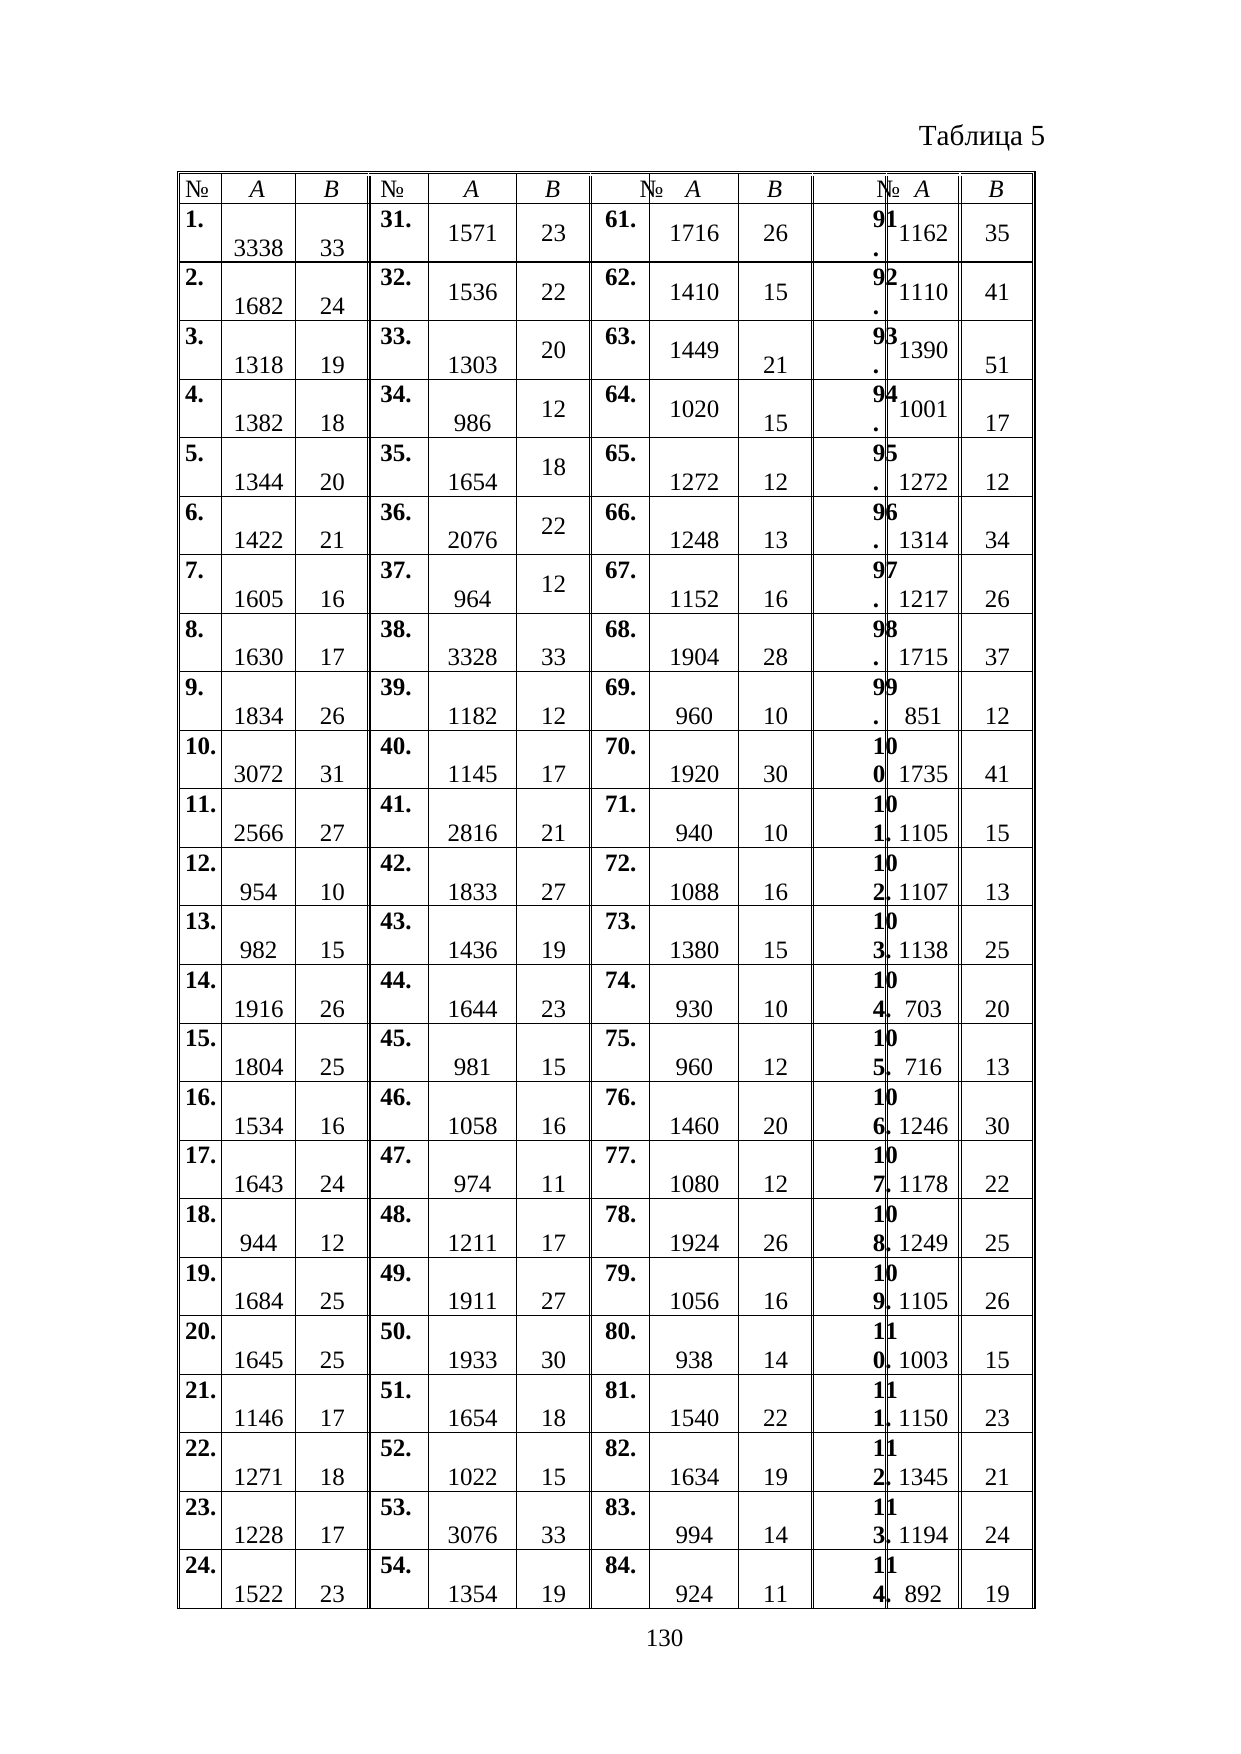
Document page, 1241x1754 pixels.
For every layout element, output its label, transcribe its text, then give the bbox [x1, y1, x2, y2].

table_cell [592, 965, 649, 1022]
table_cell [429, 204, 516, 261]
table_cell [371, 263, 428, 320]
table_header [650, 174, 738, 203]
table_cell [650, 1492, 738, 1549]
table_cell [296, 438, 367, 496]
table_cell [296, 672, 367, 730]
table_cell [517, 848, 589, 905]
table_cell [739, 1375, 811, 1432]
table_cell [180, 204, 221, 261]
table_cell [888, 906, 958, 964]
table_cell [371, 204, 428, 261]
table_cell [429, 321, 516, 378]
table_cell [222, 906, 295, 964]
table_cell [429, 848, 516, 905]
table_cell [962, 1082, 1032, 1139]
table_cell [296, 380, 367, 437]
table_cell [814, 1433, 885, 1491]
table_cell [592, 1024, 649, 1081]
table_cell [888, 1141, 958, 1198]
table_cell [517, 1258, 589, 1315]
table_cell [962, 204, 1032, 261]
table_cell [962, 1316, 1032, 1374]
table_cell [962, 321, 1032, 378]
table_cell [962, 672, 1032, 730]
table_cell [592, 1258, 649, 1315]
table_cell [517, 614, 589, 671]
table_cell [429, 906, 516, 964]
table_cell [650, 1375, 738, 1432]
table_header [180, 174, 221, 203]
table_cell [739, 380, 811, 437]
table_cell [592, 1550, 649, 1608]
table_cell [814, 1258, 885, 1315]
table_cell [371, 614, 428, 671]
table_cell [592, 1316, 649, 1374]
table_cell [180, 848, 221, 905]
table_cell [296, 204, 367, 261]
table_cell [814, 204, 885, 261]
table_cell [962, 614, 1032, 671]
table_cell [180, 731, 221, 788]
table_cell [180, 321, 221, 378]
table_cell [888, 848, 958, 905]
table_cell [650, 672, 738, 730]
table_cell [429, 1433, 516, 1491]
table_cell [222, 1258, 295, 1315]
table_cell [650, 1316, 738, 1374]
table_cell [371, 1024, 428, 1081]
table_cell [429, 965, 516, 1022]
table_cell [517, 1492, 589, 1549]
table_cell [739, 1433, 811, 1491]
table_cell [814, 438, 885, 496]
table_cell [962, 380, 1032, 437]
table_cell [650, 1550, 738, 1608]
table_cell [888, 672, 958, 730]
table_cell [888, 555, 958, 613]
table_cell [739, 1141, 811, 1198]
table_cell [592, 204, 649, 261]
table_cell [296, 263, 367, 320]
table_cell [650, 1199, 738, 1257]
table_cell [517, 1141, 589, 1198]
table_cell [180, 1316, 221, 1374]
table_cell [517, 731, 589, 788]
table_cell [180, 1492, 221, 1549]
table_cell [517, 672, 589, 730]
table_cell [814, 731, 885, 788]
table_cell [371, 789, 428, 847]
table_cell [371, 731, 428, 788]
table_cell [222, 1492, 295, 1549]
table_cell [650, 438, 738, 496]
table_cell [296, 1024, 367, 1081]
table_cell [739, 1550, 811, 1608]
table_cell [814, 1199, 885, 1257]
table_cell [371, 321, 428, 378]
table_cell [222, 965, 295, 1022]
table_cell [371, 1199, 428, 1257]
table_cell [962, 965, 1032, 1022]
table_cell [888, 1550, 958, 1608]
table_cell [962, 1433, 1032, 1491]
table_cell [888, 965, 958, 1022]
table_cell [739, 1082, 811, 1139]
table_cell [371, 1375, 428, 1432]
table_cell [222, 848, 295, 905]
text Таблица 5 [252, 118, 1045, 152]
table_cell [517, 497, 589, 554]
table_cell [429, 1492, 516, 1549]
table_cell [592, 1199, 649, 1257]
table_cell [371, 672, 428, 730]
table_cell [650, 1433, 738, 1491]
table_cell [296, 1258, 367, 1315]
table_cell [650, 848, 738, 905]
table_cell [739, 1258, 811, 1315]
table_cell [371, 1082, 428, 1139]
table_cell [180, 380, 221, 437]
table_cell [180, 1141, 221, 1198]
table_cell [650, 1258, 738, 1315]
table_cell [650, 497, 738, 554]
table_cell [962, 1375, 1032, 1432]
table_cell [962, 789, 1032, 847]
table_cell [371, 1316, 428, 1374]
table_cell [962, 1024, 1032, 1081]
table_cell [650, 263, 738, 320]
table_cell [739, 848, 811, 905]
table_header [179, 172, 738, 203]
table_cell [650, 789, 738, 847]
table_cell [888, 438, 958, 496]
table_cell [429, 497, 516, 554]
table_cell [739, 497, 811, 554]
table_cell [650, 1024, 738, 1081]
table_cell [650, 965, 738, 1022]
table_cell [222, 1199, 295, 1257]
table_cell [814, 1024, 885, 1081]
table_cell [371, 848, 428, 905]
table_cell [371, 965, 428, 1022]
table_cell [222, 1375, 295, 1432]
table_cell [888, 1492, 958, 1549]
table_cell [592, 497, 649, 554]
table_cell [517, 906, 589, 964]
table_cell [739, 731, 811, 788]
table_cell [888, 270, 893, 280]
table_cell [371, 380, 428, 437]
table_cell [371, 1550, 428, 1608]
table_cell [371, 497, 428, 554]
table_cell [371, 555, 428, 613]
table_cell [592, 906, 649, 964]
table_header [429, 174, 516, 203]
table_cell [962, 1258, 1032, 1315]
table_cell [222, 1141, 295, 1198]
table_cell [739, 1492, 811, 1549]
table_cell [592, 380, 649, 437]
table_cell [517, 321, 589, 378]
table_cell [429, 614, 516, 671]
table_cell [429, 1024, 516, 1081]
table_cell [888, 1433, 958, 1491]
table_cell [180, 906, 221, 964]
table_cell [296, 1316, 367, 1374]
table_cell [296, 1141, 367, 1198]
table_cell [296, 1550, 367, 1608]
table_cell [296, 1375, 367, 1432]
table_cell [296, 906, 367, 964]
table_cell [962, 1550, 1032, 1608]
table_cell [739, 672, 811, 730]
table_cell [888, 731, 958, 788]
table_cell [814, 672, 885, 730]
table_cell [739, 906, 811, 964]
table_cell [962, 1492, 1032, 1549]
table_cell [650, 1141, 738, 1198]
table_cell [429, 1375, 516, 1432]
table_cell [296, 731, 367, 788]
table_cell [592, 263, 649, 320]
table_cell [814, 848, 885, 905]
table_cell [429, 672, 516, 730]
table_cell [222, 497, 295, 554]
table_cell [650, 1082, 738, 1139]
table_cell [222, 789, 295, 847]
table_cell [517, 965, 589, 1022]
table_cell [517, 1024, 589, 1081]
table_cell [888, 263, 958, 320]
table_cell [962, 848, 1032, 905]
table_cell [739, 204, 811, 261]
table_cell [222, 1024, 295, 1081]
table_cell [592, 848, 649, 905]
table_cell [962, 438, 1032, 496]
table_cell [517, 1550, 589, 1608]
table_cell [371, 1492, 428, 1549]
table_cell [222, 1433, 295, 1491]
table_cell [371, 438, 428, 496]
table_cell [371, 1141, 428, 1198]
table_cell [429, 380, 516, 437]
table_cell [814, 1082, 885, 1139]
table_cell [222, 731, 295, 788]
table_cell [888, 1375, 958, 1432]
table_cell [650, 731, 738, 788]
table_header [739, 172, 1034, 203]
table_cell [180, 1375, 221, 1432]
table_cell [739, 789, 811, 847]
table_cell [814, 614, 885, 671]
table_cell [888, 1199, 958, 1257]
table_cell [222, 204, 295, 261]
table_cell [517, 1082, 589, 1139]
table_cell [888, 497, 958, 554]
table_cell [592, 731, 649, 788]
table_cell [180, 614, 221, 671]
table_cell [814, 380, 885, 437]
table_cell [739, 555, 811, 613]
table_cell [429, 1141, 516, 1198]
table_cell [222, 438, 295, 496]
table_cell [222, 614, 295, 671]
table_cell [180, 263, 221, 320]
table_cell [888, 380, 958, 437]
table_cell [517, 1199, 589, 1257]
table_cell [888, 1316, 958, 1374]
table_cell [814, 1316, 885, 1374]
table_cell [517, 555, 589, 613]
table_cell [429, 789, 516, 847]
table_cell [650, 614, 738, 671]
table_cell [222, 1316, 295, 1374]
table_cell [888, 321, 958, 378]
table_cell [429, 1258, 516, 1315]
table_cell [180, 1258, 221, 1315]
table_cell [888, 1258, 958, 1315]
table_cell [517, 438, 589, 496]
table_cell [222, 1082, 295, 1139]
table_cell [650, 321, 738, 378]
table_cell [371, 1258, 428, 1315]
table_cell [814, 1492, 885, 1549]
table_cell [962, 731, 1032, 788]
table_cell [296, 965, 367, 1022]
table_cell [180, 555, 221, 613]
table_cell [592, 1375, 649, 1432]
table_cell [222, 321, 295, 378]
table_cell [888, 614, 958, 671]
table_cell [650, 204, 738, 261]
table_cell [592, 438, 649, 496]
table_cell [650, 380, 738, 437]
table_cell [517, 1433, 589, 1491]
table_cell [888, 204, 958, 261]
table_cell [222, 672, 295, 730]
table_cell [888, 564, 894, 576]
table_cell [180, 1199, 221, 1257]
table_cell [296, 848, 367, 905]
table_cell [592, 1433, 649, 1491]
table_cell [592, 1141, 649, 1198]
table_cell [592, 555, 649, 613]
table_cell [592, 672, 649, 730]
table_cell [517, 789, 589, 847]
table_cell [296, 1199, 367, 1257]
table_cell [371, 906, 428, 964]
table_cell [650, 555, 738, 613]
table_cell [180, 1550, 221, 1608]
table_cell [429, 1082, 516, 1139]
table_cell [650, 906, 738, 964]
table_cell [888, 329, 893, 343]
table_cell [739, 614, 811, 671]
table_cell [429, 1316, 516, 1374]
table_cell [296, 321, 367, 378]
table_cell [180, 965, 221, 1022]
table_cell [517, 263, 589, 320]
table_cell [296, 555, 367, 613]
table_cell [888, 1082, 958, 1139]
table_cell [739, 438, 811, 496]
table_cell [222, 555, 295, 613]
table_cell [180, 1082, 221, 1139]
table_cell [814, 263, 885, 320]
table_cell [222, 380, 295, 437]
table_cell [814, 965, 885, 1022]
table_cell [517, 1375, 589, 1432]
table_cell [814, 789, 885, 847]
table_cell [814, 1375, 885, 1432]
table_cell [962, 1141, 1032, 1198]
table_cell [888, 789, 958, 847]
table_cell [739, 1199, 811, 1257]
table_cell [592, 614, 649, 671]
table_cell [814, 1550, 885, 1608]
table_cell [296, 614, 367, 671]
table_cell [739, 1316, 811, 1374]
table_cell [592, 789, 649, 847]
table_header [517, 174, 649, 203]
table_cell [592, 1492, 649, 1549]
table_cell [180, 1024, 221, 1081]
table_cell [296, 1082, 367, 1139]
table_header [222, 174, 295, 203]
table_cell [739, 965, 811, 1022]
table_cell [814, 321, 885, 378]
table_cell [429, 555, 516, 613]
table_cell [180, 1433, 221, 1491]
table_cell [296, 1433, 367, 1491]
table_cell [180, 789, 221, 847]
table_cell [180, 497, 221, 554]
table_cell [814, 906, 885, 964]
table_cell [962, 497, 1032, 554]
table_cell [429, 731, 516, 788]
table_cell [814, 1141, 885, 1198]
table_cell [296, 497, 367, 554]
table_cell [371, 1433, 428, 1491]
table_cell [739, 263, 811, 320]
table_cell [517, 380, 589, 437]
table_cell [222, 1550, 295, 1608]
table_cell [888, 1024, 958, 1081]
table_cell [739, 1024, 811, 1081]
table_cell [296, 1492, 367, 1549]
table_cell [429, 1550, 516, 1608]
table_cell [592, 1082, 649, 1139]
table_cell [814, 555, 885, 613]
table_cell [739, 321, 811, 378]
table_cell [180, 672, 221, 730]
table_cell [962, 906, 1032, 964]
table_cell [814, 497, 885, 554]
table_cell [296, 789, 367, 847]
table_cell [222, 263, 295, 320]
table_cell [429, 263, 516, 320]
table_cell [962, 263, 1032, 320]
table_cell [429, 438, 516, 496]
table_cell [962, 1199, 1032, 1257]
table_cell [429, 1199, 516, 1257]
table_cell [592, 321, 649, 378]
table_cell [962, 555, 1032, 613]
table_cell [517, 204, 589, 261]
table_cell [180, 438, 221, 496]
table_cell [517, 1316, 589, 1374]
